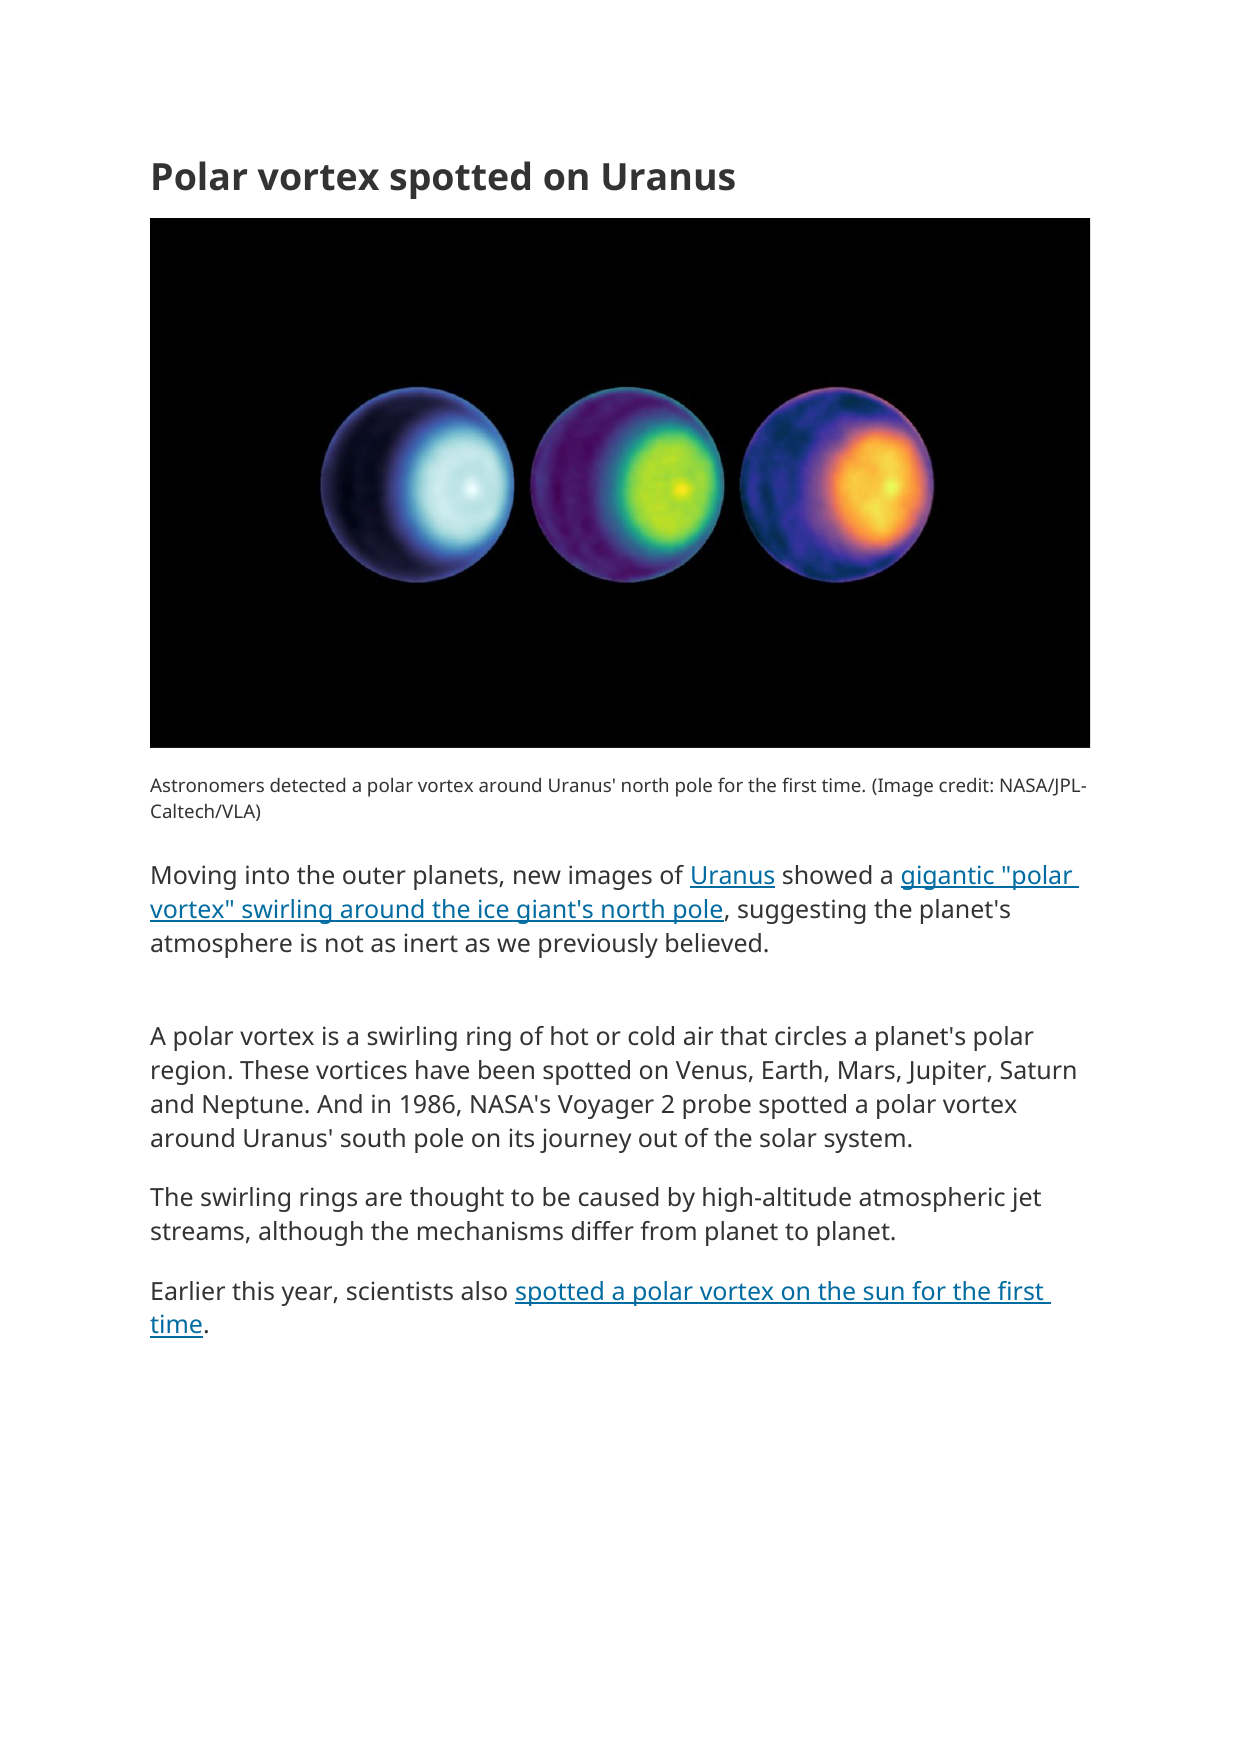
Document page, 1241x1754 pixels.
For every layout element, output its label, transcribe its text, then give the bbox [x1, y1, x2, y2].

text Astronomers detected a polar vortex around Uranus' north pole for the first time. (Image credit: NASA/JPL-Caltech/VLA) [150, 772, 1090, 823]
text The swirling rings are thought to be caused by high-altitude atmospheric jet streams, although the mechanisms differ from planet to planet. [150, 1180, 1090, 1248]
picture [150, 218, 1091, 748]
subtitle Polar vortex spotted on Uranus [150, 150, 1090, 201]
text A polar vortex is a swirling ring of hot or cold air that circles a planet's polar region. These vortices have been spotted on Venus, Earth, Mars, Jupiter, Saturn and Neptune. And in 1986, NASA's Voyager 2 probe spotted a polar vortex around Uranus' south pole on its journey out of the solar system. [150, 1019, 1090, 1155]
text Moving into the outer planets, new images of Uranus showed a gigantic "polar vortex" swirling around the ice giant's north pole, suggesting the planet's atmosphere is not as inert as we previously believed. [150, 857, 1090, 960]
text Earlier this year, scientists also spotted a polar vortex on the sun for the first time. [150, 1273, 1090, 1341]
